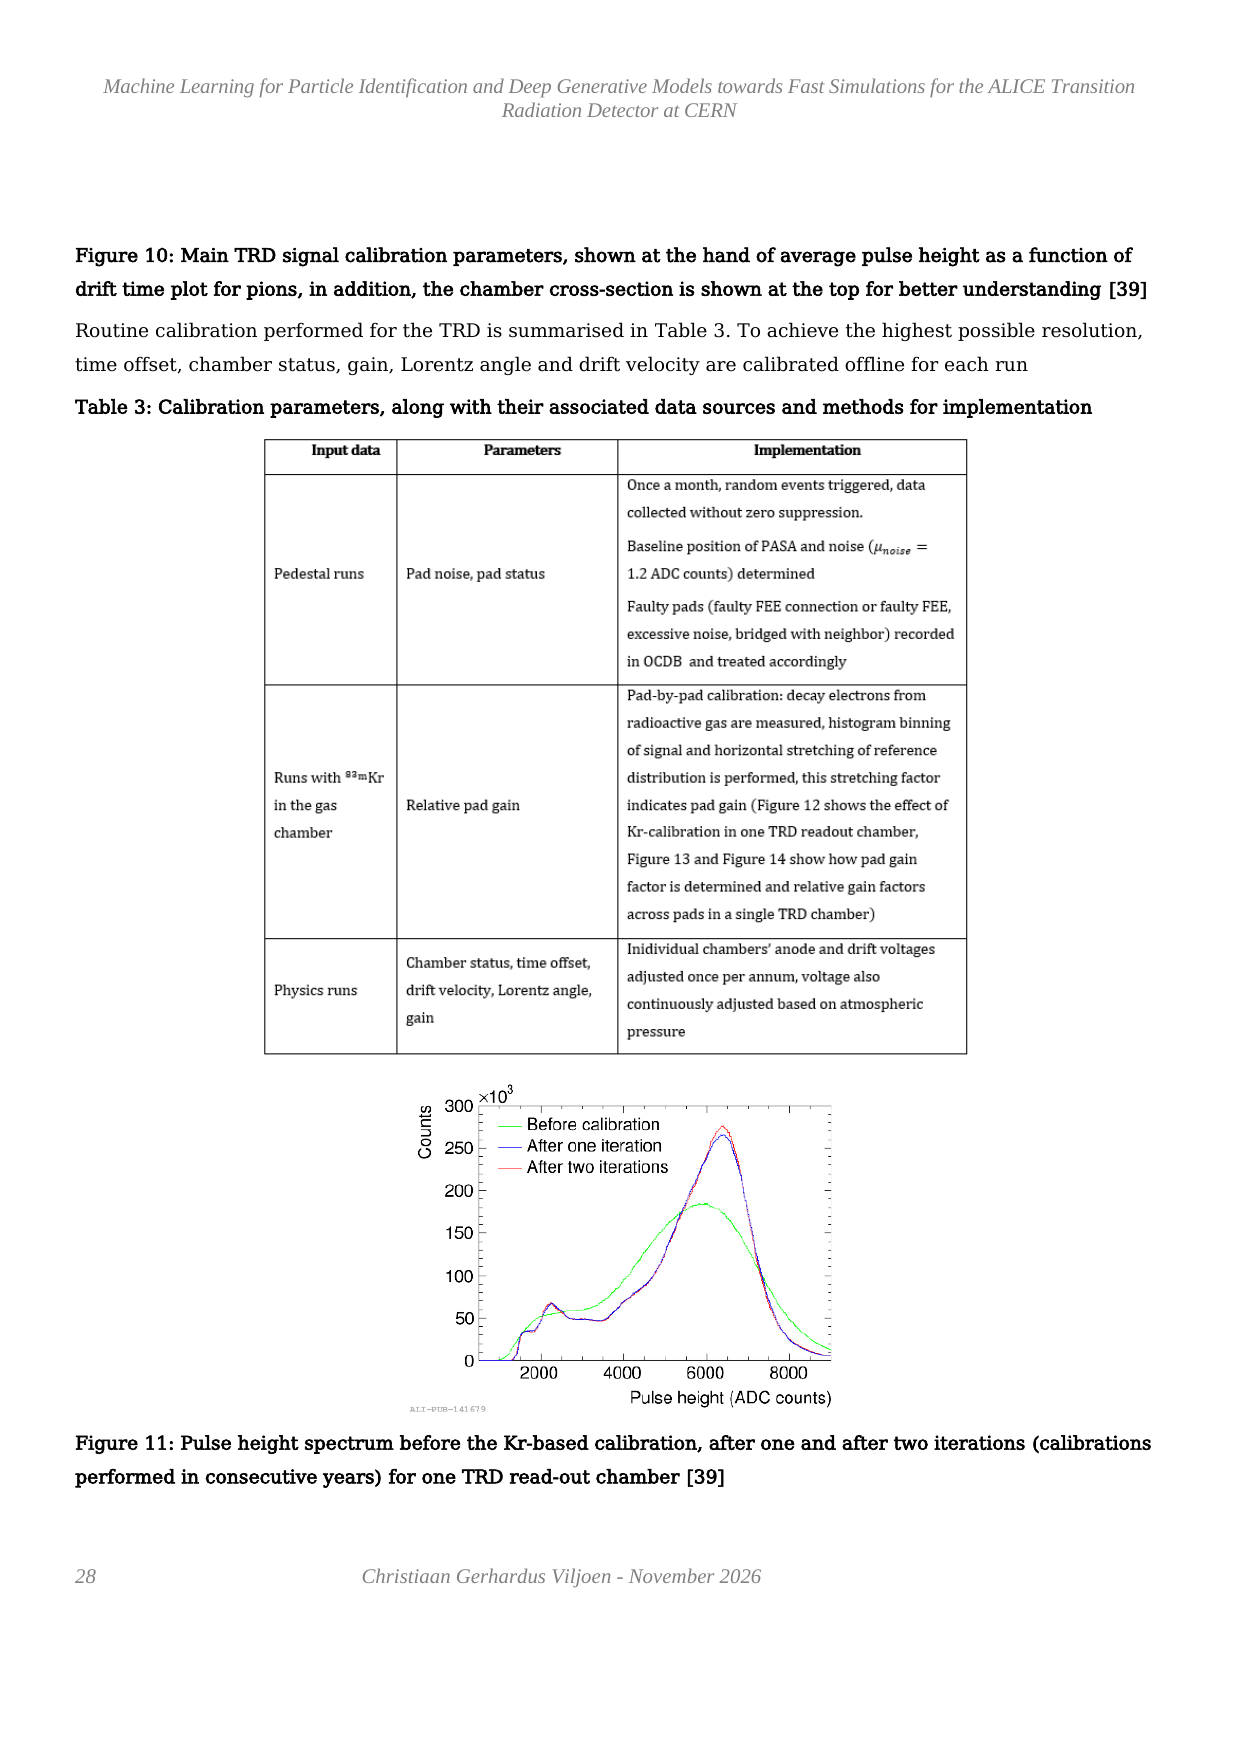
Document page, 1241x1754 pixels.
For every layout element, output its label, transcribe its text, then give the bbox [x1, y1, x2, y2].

text Table 3: Calibration parameters, along with their associated data sources and methods for implementation [75, 395, 1165, 417]
picture [409, 1084, 832, 1412]
picture [259, 436, 981, 1065]
text Routine calibration performed for the TRD is summarised in Table 3. To achieve the highest possible resolution, time offset, chamber status, gain, Lorentz angle and drift velocity are calibrated offline for each run [75, 319, 1165, 375]
text Figure 11: Pulse height spectrum before the Kr-based calibration, after one and after two iterations (calibrations performed in consecutive years) for one TRD read-out chamber [75, 1431, 1165, 1487]
text Figure 10: Main TRD signal calibration parameters, shown at the hand of average pulse height as a function of drift time plot for pions, in addition, the chamber cross-section is shown at the top for better understanding [75, 243, 1165, 299]
